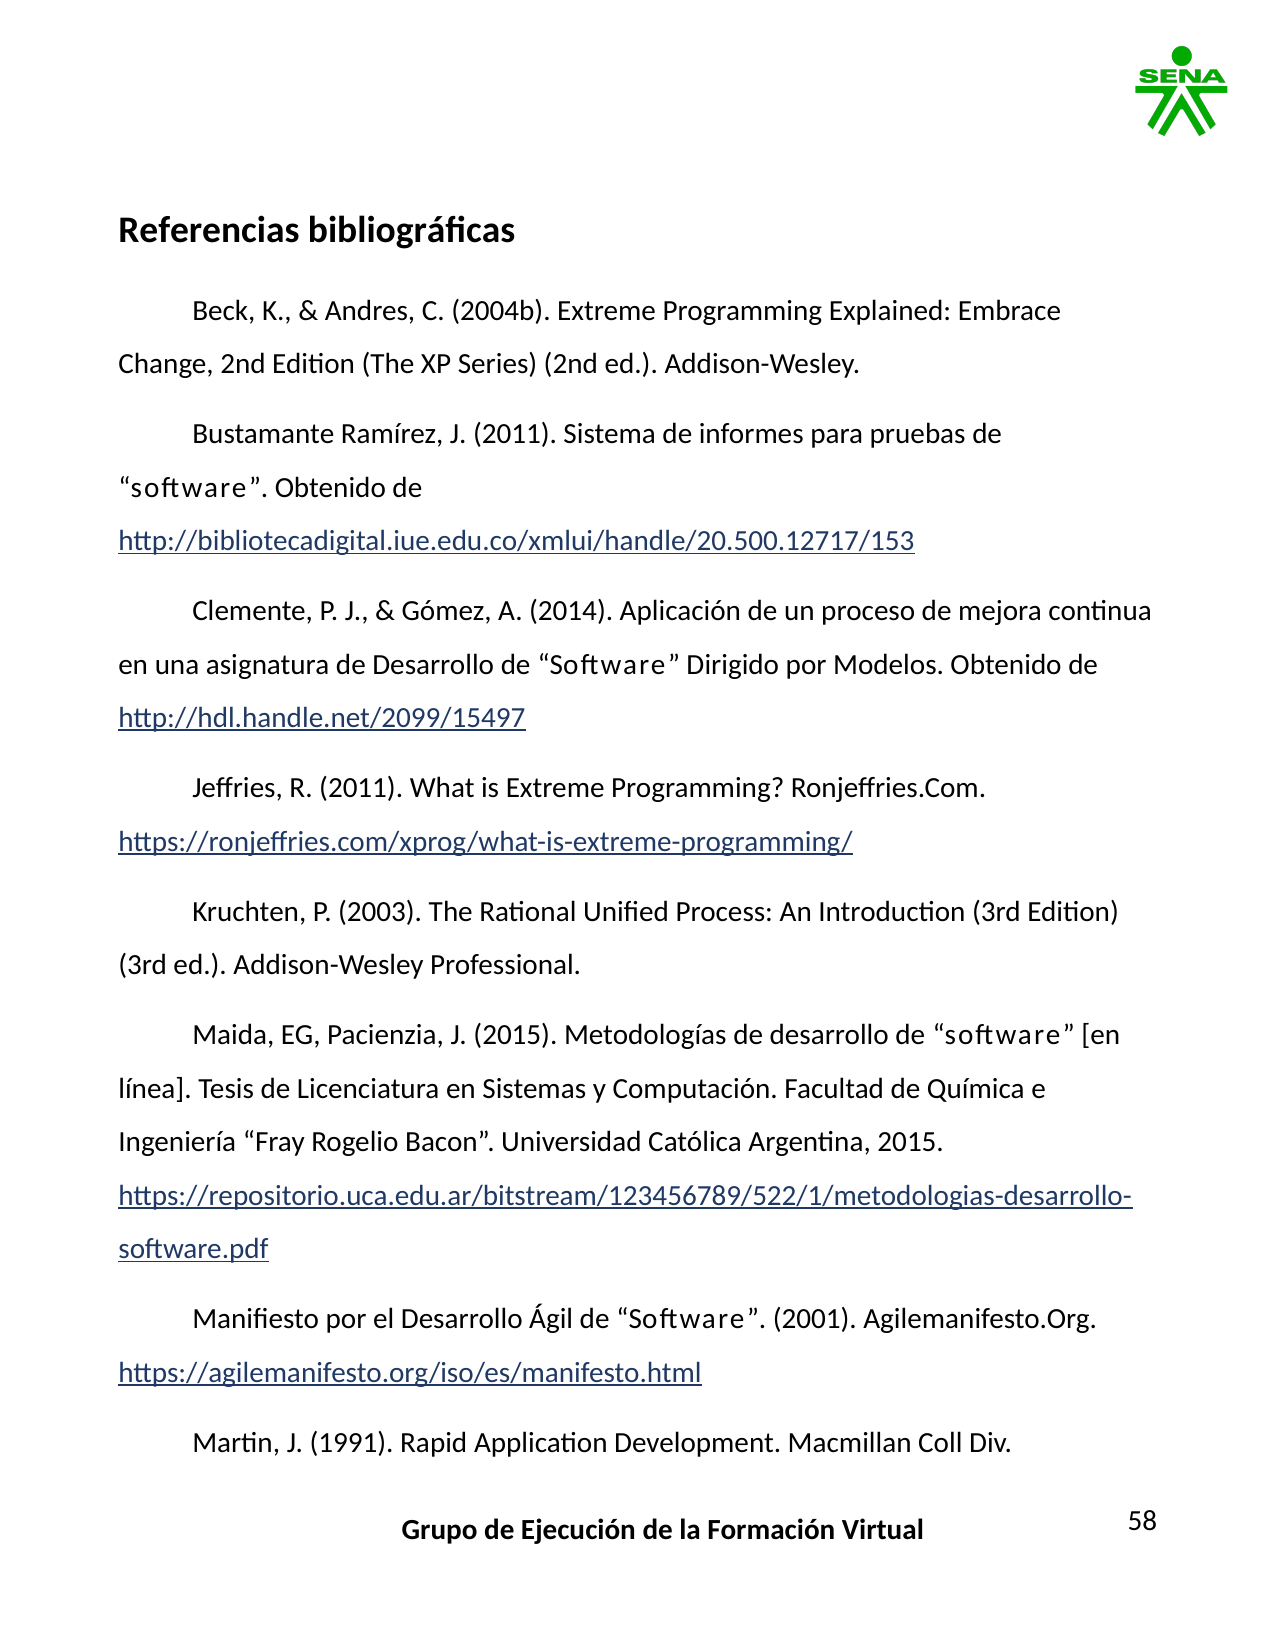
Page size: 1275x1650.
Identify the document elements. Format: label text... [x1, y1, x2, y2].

text Martin, J. (1991). Rapid Application Development. Macmillan Coll Div. [118, 1424, 1157, 1459]
text Beck, K., & Andres, C. (2004b). Extreme Programming Explained: Embrace Change, 2nd Edition (The XP Series) (2nd ed.). Addison-Wesley. [118, 292, 1157, 381]
picture [1135, 46, 1228, 136]
text Maida, EG, Pacienzia, J. (2015). Metodologías de desarrollo de “software” [en línea]. Tesis de Licenciatura en Sistemas y Computación. Facultad de Química e Ingeniería “Fray Rogelio Bacon”. Universidad Católica Argentina, 2015. https://repositorio.uca.edu.ar/bitstream/123456789/522/1/metodologias-desarrollo-software.pdf [118, 1016, 1157, 1266]
text Manifiesto por el Desarrollo Ágil de “Software”. (2001). Agilemanifesto.Org. https://agilemanifesto.org/iso/es/manifesto.html [118, 1300, 1157, 1389]
text Kruchten, P. (2003). The Rational Unified Process: An Introduction (3rd Edition) (3rd ed.). Addison-Wesley Professional. [118, 893, 1157, 982]
text Clemente, P. J., & Gómez, A. (2014). Aplicación de un proceso de mejora continua en una asignatura de Desarrollo de “Software” Dirigido por Modelos. Obtenido de http://hdl.handle.net/2099/15497 [118, 592, 1157, 735]
text Jeffries, R. (2011). What is Extreme Programming? Ronjeffries.Com. https://ronjeffries.com/xprog/what-is-extreme-programming/ [118, 769, 1157, 858]
text Bustamante Ramírez, J. (2011). Sistema de informes para pruebas de “software”. Obtenido de http://bibliotecadigital.iue.edu.co/xmlui/handle/20.500.12717/153 [118, 415, 1157, 558]
text Referencias bibliográficas [118, 206, 1157, 252]
